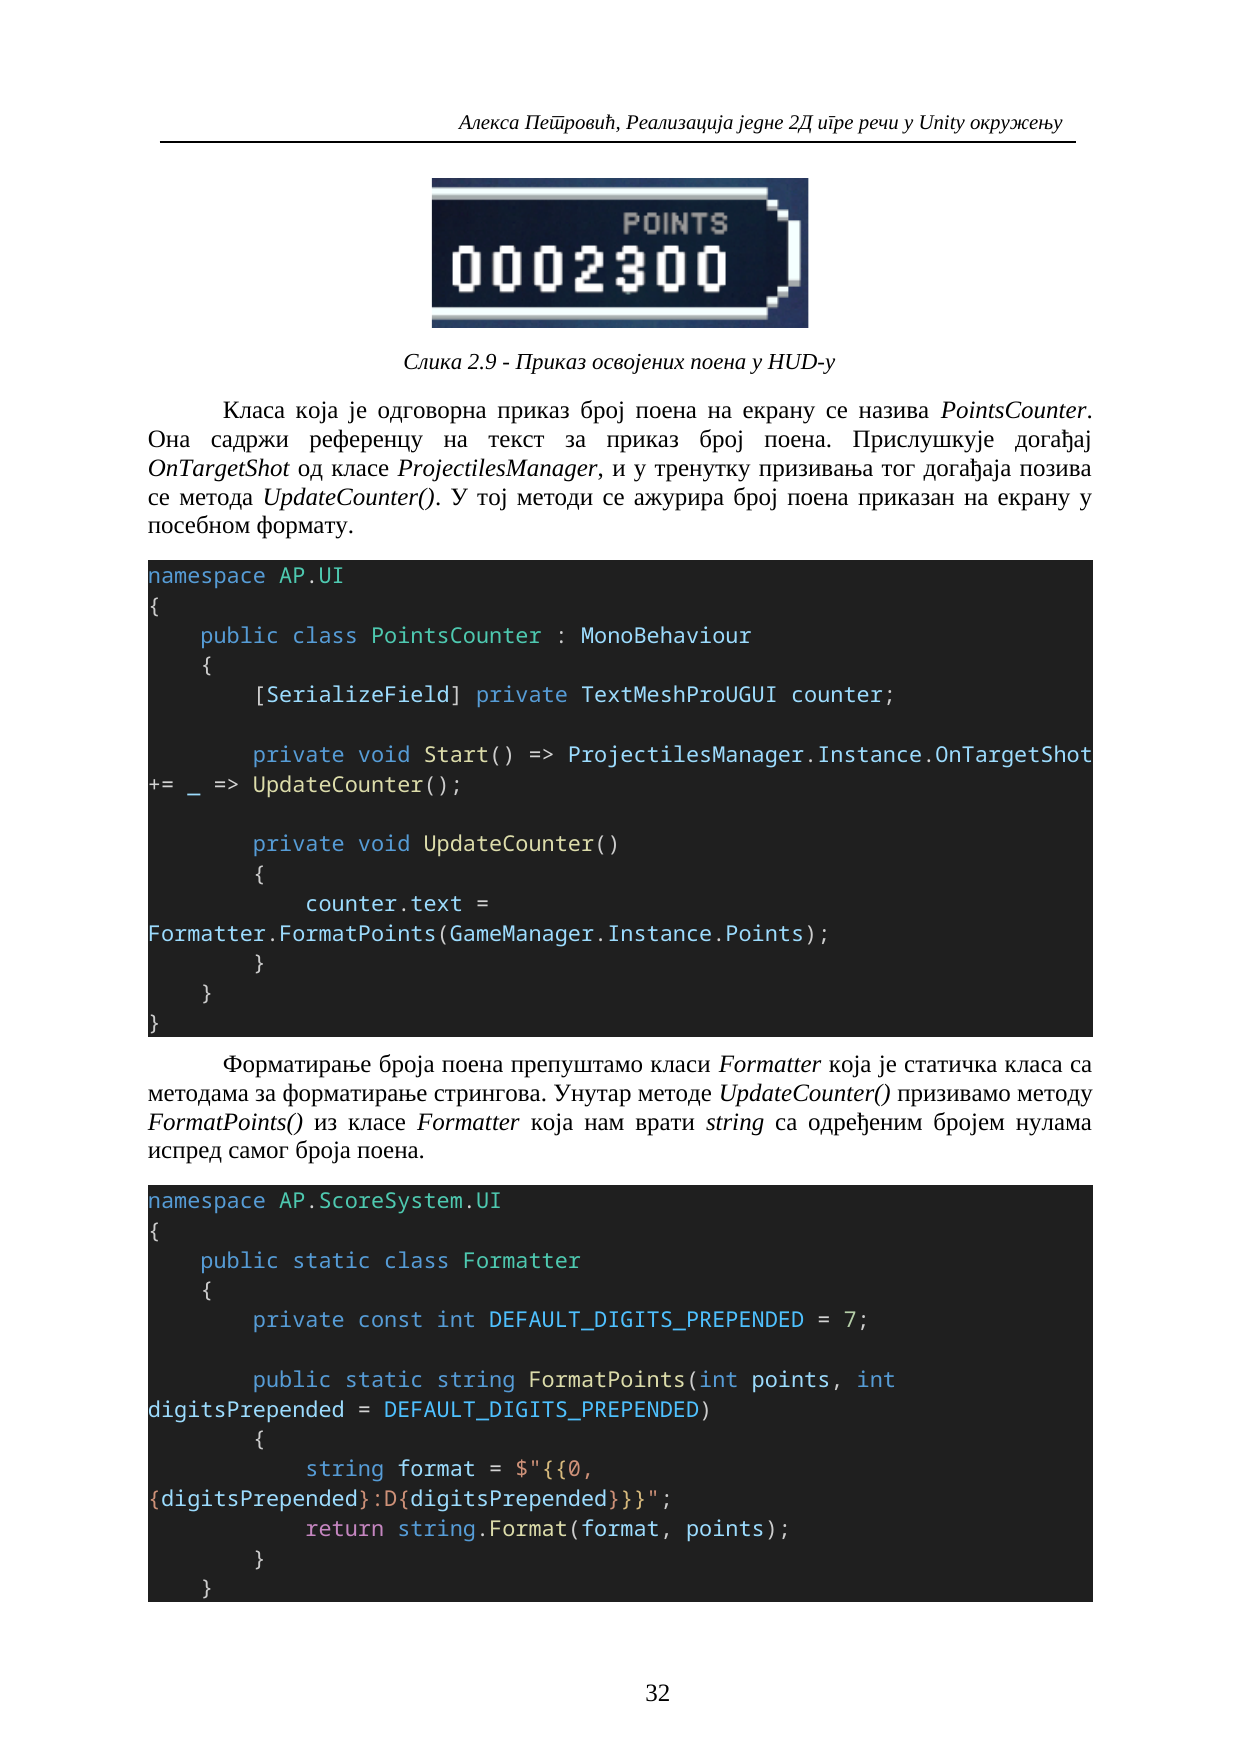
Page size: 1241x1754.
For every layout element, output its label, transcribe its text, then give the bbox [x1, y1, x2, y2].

text { [148, 1423, 1093, 1453]
text namespace AP.UI [148, 560, 1093, 590]
text public static class Formatter [148, 1244, 1093, 1274]
text } [148, 1542, 1093, 1572]
text namespace AP.ScoreSystem.UI [148, 1185, 1093, 1215]
text string format = $"{{0,{digitsPrepended}:D{digitsPrepended}}}"; [148, 1453, 1093, 1513]
text private void Start() => ProjectilesManager.Instance.OnTargetShot += _ => UpdateCounter(); [148, 739, 1093, 798]
text public class PointsCounter : MonoBehaviour [148, 619, 1093, 649]
text { [148, 590, 1093, 619]
text { [148, 858, 1093, 888]
text } [148, 1572, 1093, 1602]
text } [148, 1007, 1093, 1037]
text Форматирање броја поена препуштамо класи Formatter која је статичка класа са методама за форматирање стрингова. Унутар методе UpdateCounter() призивамо методу FormatPoints() из класе Formatter која нам врати string са одређеним бројем нулама испред самог броја поена. [148, 1049, 1093, 1164]
text Слика 2.9 - Приказ освојених поена у HUD-у [148, 348, 1093, 374]
text return string.Format(format, points); [148, 1513, 1093, 1542]
text private void UpdateCounter() [148, 828, 1093, 858]
picture [431, 178, 809, 328]
text counter.text = Formatter.FormatPoints(GameManager.Instance.Points); [148, 888, 1093, 947]
text private const int DEFAULT_DIGITS_PREPENDED = 7; [148, 1304, 1093, 1334]
text } [148, 947, 1093, 977]
text { [148, 1215, 1093, 1244]
text { [148, 649, 1093, 679]
text } [148, 977, 1093, 1007]
text [SerializeField] private TextMeshProUGUI counter; [148, 679, 1093, 709]
text public static string FormatPoints(int points, int digitsPrepended = DEFAULT_DIGITS_PREPENDED) [148, 1364, 1093, 1423]
text { [148, 1274, 1093, 1304]
text Класа која је одговорна приказ број поена на екрану се назива PointsCounter. Она садржи референцу на текст за приказ број поена. Прислушкује догађај OnTargetShot од класе ProjectilesManager, и у тренутку призивања тог догађаја позива се метода UpdateCounter(). У тој методи се ажурира број поена приказан на екрану у посебном формату. [148, 395, 1093, 539]
